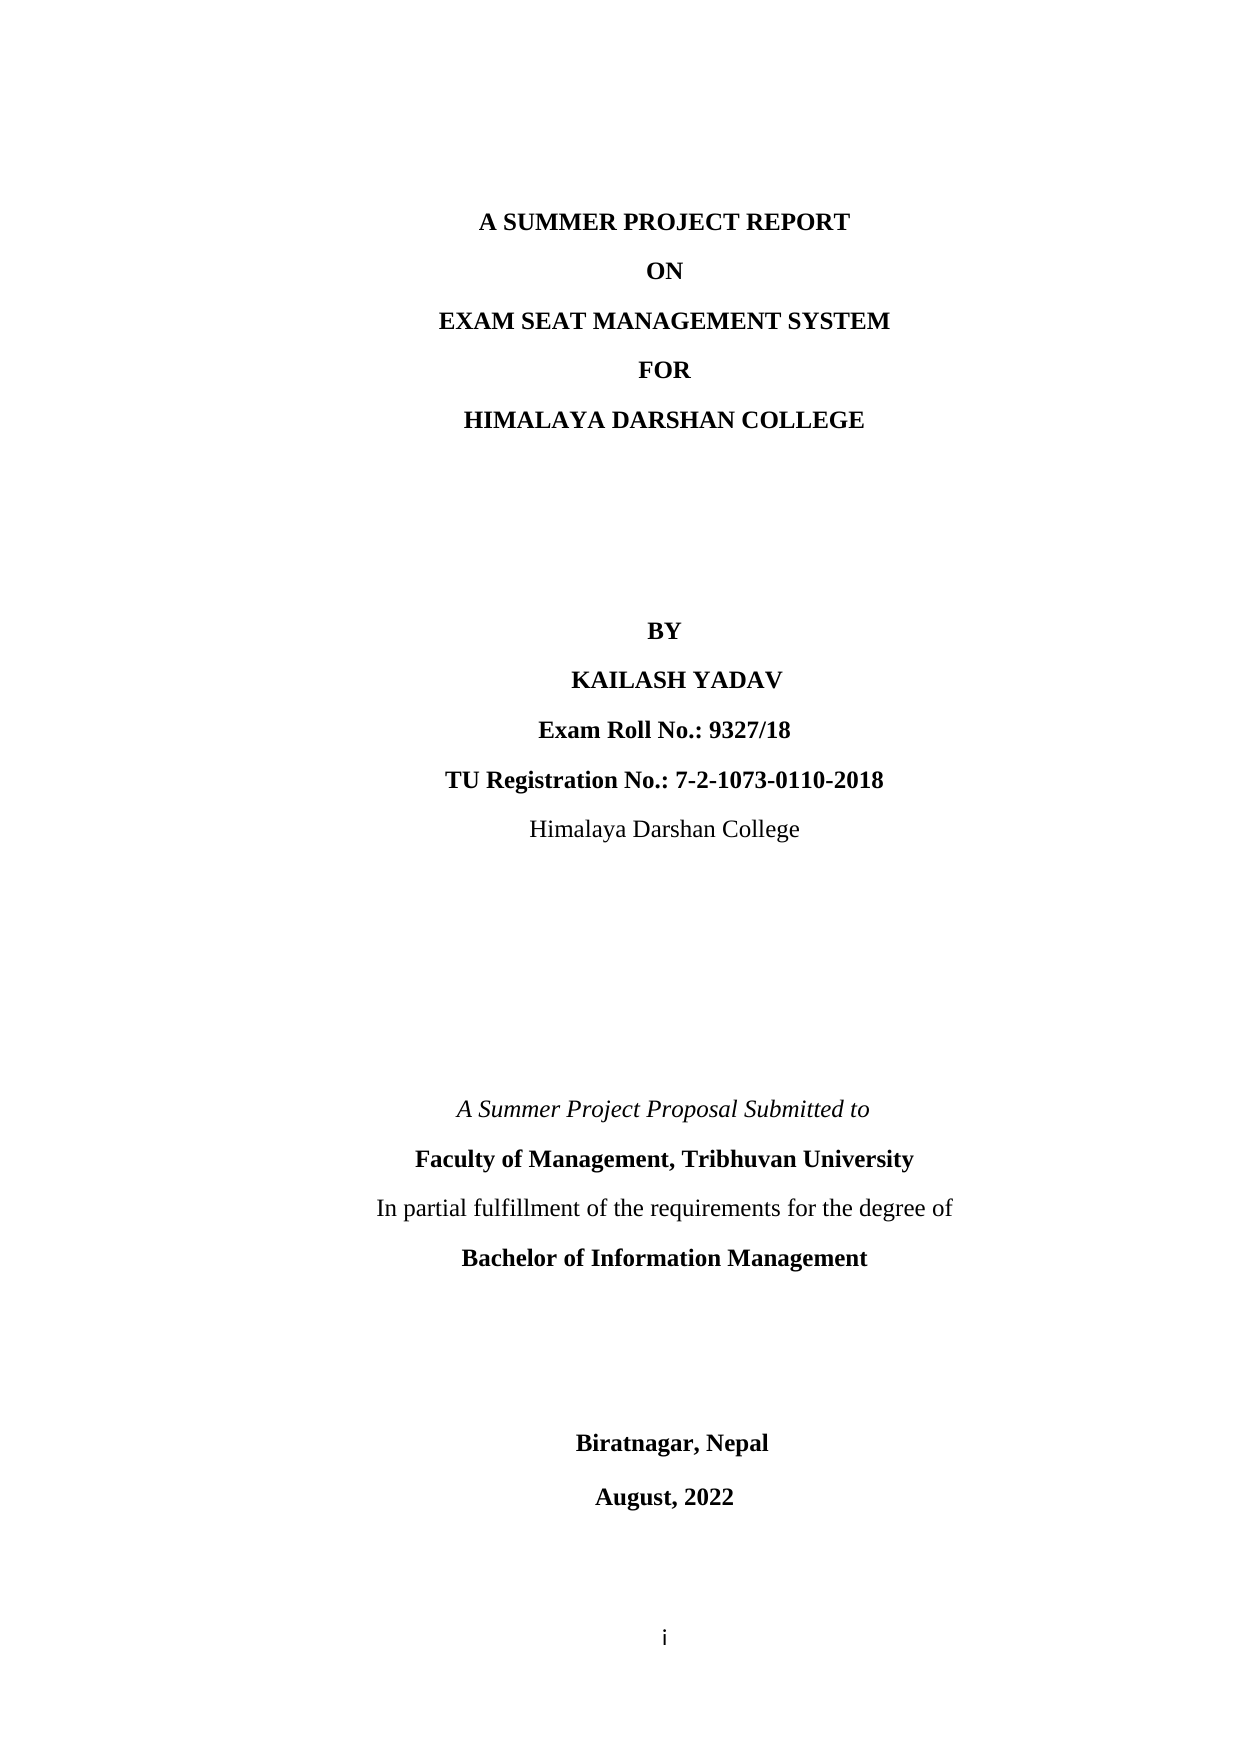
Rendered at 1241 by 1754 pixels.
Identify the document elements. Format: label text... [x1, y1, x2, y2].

text BY [207, 616, 1122, 645]
text TU Registration No.: 7-2-1073-0110-2018 [207, 765, 1122, 793]
text A Summer Project Proposal Submitted to [207, 1094, 1122, 1123]
text August, 2022 [207, 1482, 1122, 1511]
text In partial fulfillment of the requirements for the degree of [207, 1193, 1122, 1222]
text KAILASH YADAV [207, 666, 1122, 694]
text Faculty of Management, Tribhuvan University [207, 1144, 1122, 1173]
text Exam Roll No.: 9327/18 [207, 715, 1122, 744]
text A SUMMER PROJECT REPORT [207, 207, 1122, 236]
text Biratnagar, Nepal [207, 1428, 1122, 1457]
text Bachelor of Information Management [207, 1243, 1122, 1272]
text EXAM SEAT MANAGEMENT SYSTEM [207, 306, 1122, 335]
text HIMALAYA DARSHAN COLLEGE [207, 405, 1122, 434]
text ON [207, 256, 1122, 285]
text FOR [207, 356, 1122, 384]
text Himalaya Darshan College [207, 814, 1122, 843]
